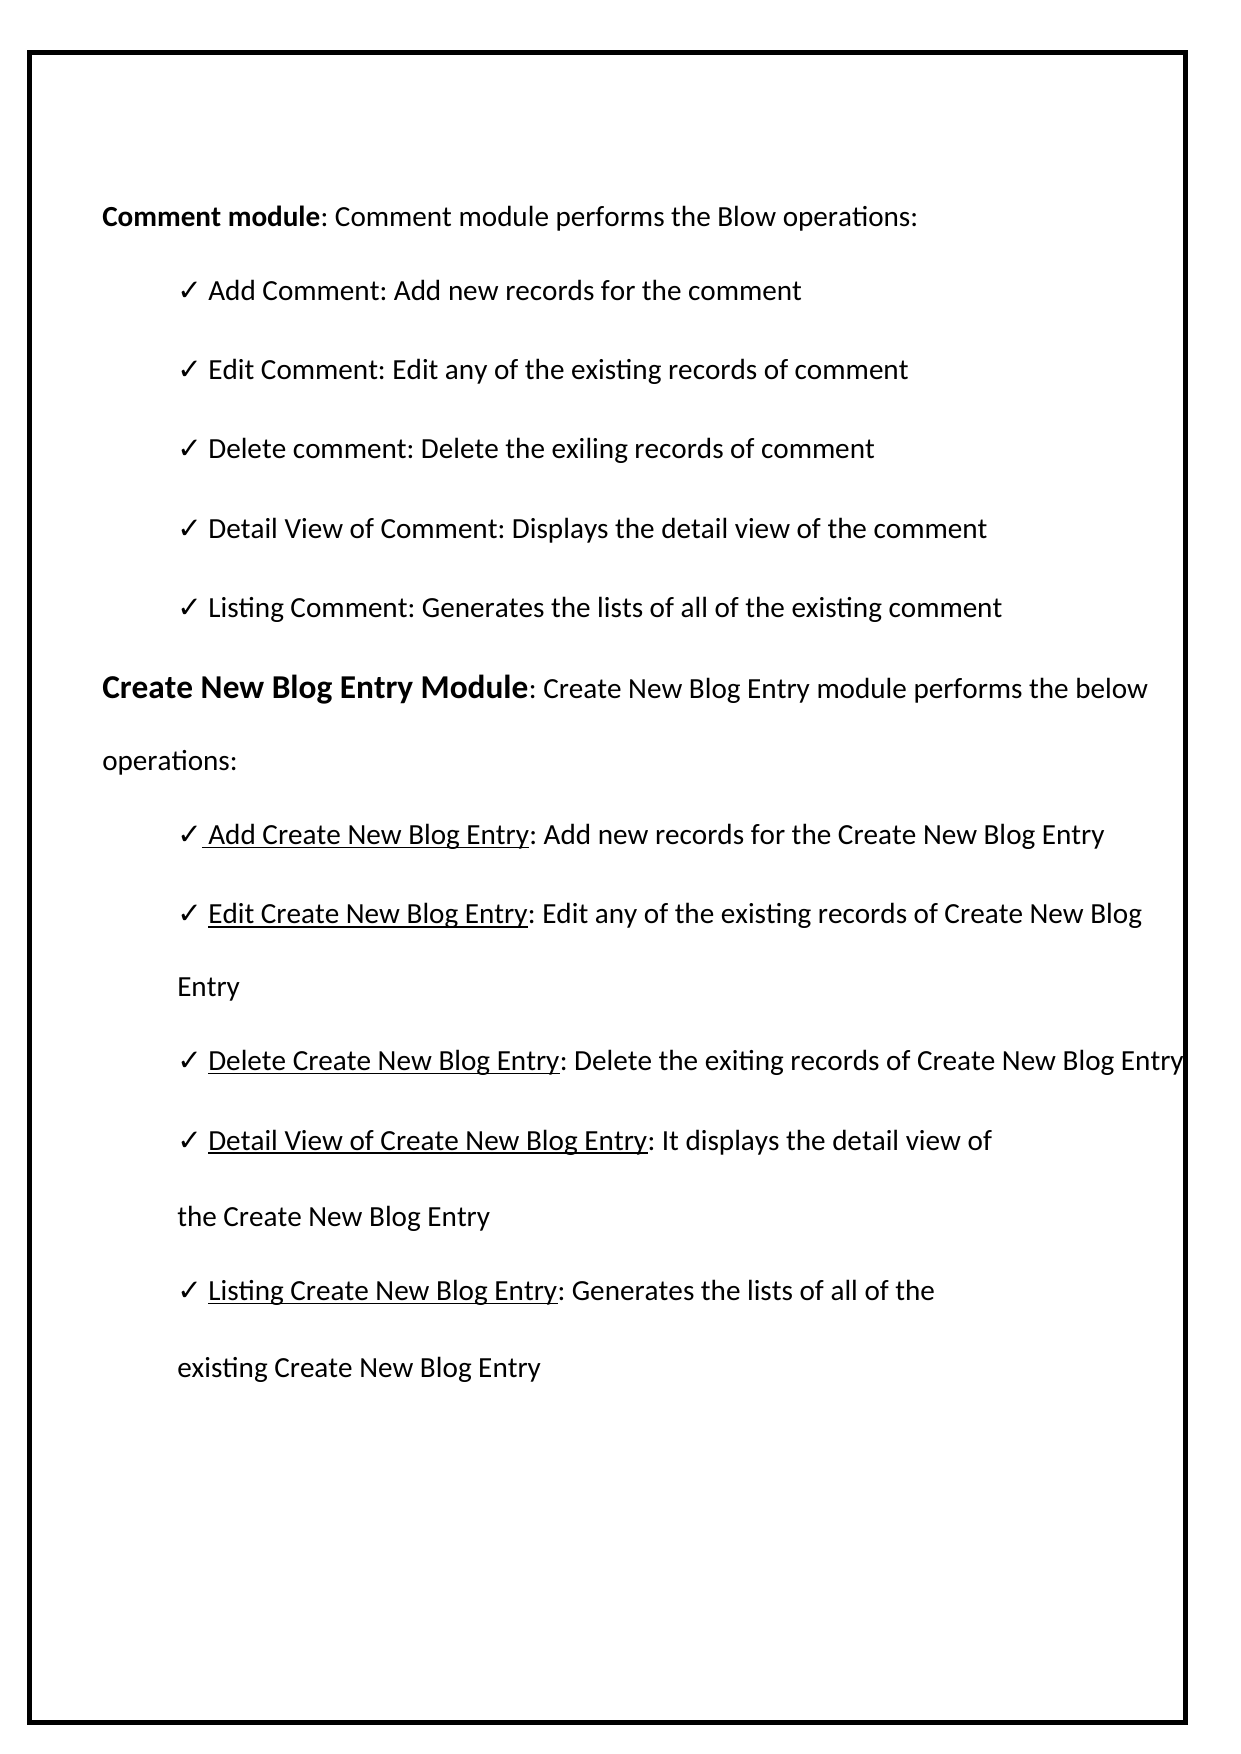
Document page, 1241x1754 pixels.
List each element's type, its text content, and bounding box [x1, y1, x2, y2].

text Comment module: Comment module performs the Blow operations: [102, 198, 1183, 233]
text the Create New Blog Entry [177, 1198, 1183, 1234]
text ✓ Edit Comment: Edit any of the existing records of comment [177, 348, 1183, 388]
text ✓ Listing Comment: Generates the lists of all of the existing comment [177, 586, 1183, 626]
text ✓ Delete Create New Blog Entry: Delete the exiting records of Create New Blog Entry [177, 1039, 1183, 1079]
text Create New Blog Entry Module: Create New Blog Entry module performs the below operations: [102, 666, 1183, 778]
text ✓ Detail View of Comment: Displays the detail view of the comment [177, 507, 1183, 547]
text ✓ Detail View of Create New Blog Entry: It displays the detail view of [177, 1119, 1183, 1158]
text ✓ Delete comment: Delete the exiling records of comment [177, 428, 1183, 467]
text ✓ Listing Create New Blog Entry: Generates the lists of all of the [177, 1269, 1183, 1309]
text ✓ Add Create New Blog Entry: Add new records for the Create New Blog Entry [177, 813, 1183, 853]
text existing Create New Blog Entry [177, 1349, 1183, 1384]
text ✓ Edit Create New Blog Entry: Edit any of the existing records of Create New Blog Entry [177, 893, 1183, 1004]
text ✓ Add Comment: Add new records for the comment [177, 269, 1183, 309]
